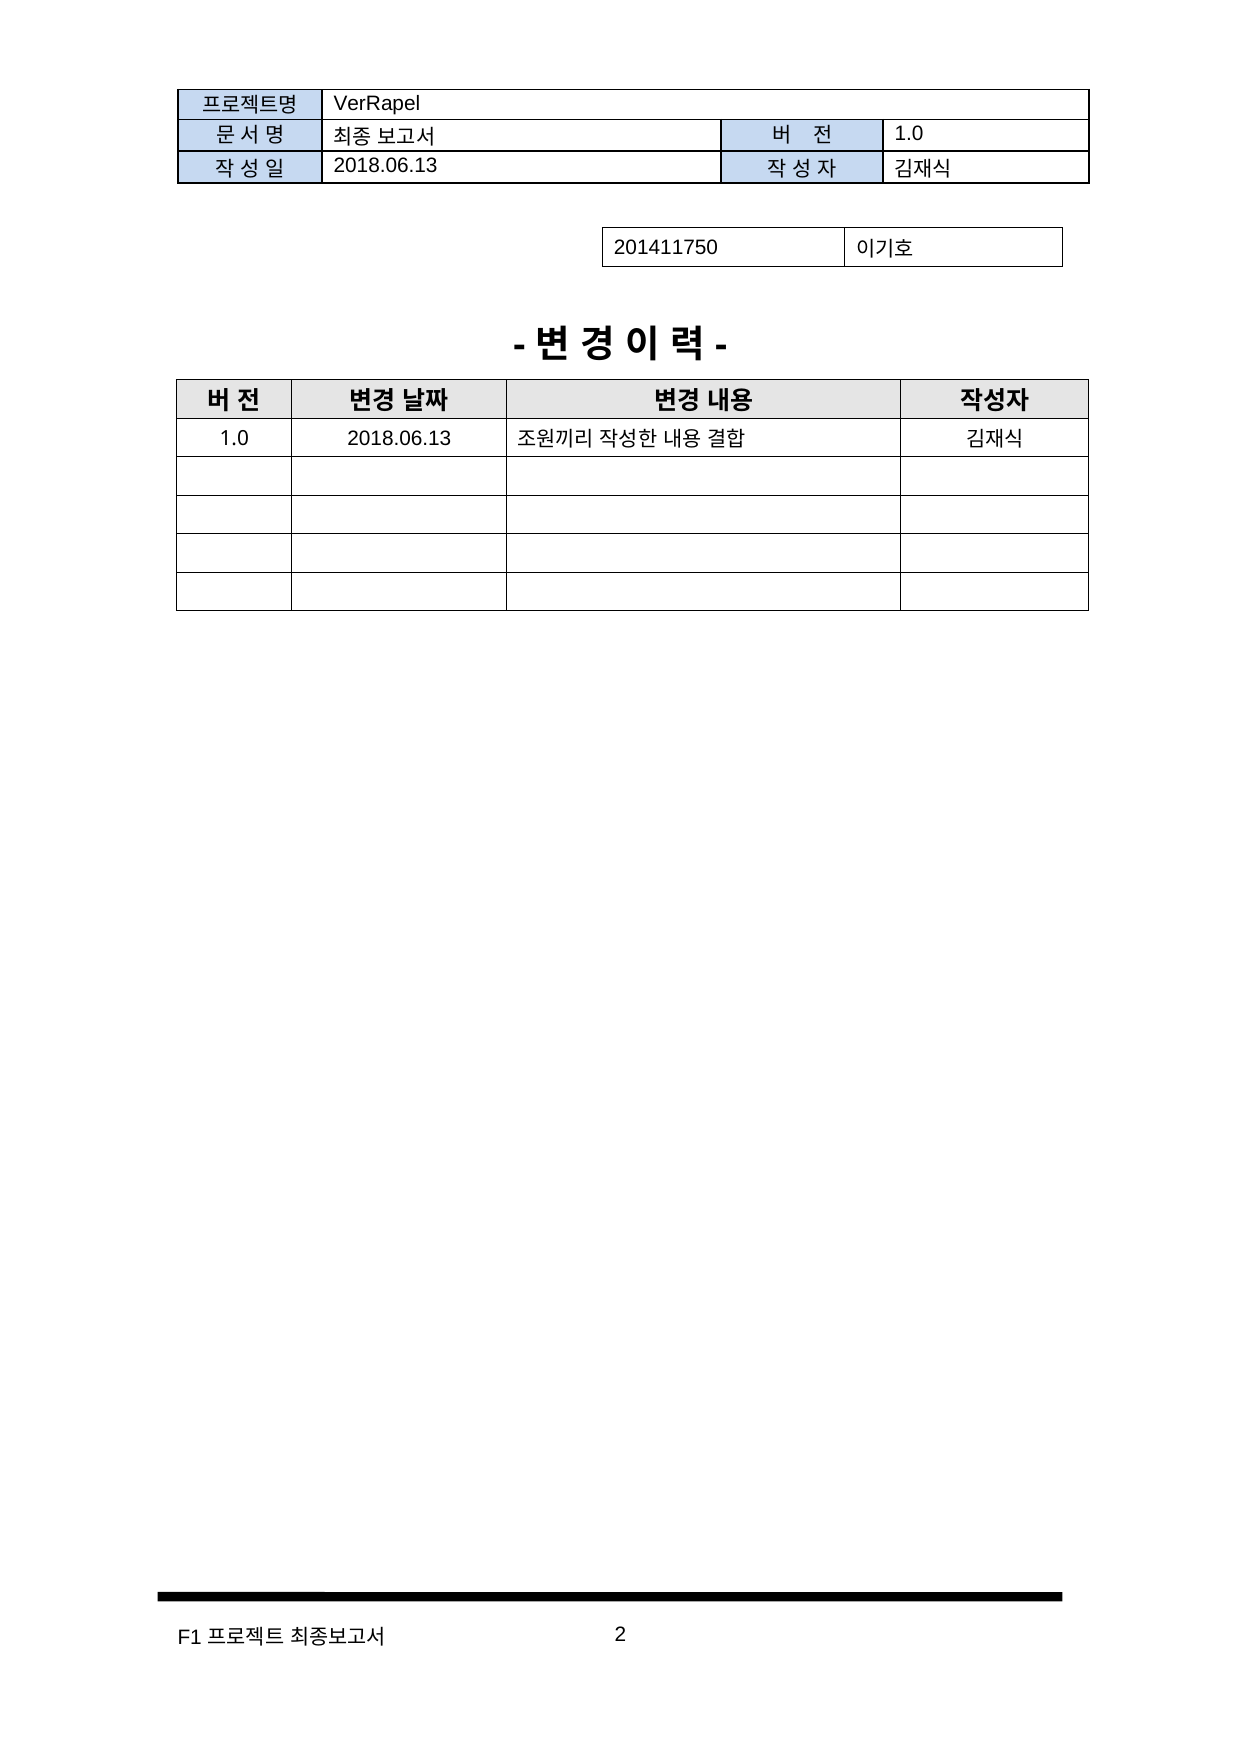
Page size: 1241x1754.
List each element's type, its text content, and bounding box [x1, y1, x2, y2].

table_cell 1.0 [177, 419, 291, 456]
table_header 버 전 [177, 380, 291, 418]
table_cell [177, 496, 291, 533]
table_cell [507, 457, 900, 495]
table_cell [901, 457, 1088, 495]
table_cell [177, 573, 291, 610]
table_cell [901, 573, 1088, 610]
table_header 변경 내용 [507, 380, 900, 418]
table_cell 김재식 [901, 419, 1088, 456]
table_cell [177, 457, 291, 495]
table_cell 2018.06.13 [292, 419, 506, 456]
table_cell [292, 573, 506, 610]
table_cell [292, 534, 506, 572]
table_cell [177, 534, 291, 572]
table_cell [507, 496, 900, 533]
table_cell 201411750 [603, 228, 844, 266]
table_header 작성자 [901, 380, 1088, 418]
table_cell [507, 534, 900, 572]
table_cell [901, 534, 1088, 572]
table_header 변경 날짜 [292, 380, 506, 418]
table_cell [292, 496, 506, 533]
table_cell 이기호 [845, 228, 1062, 266]
table_cell [901, 496, 1088, 533]
table_cell 조원끼리 작성한 내용 결합 [507, 419, 900, 456]
table_cell [507, 573, 900, 610]
table_cell [292, 457, 506, 495]
text - 변 경 이 력 - [177, 304, 1063, 379]
